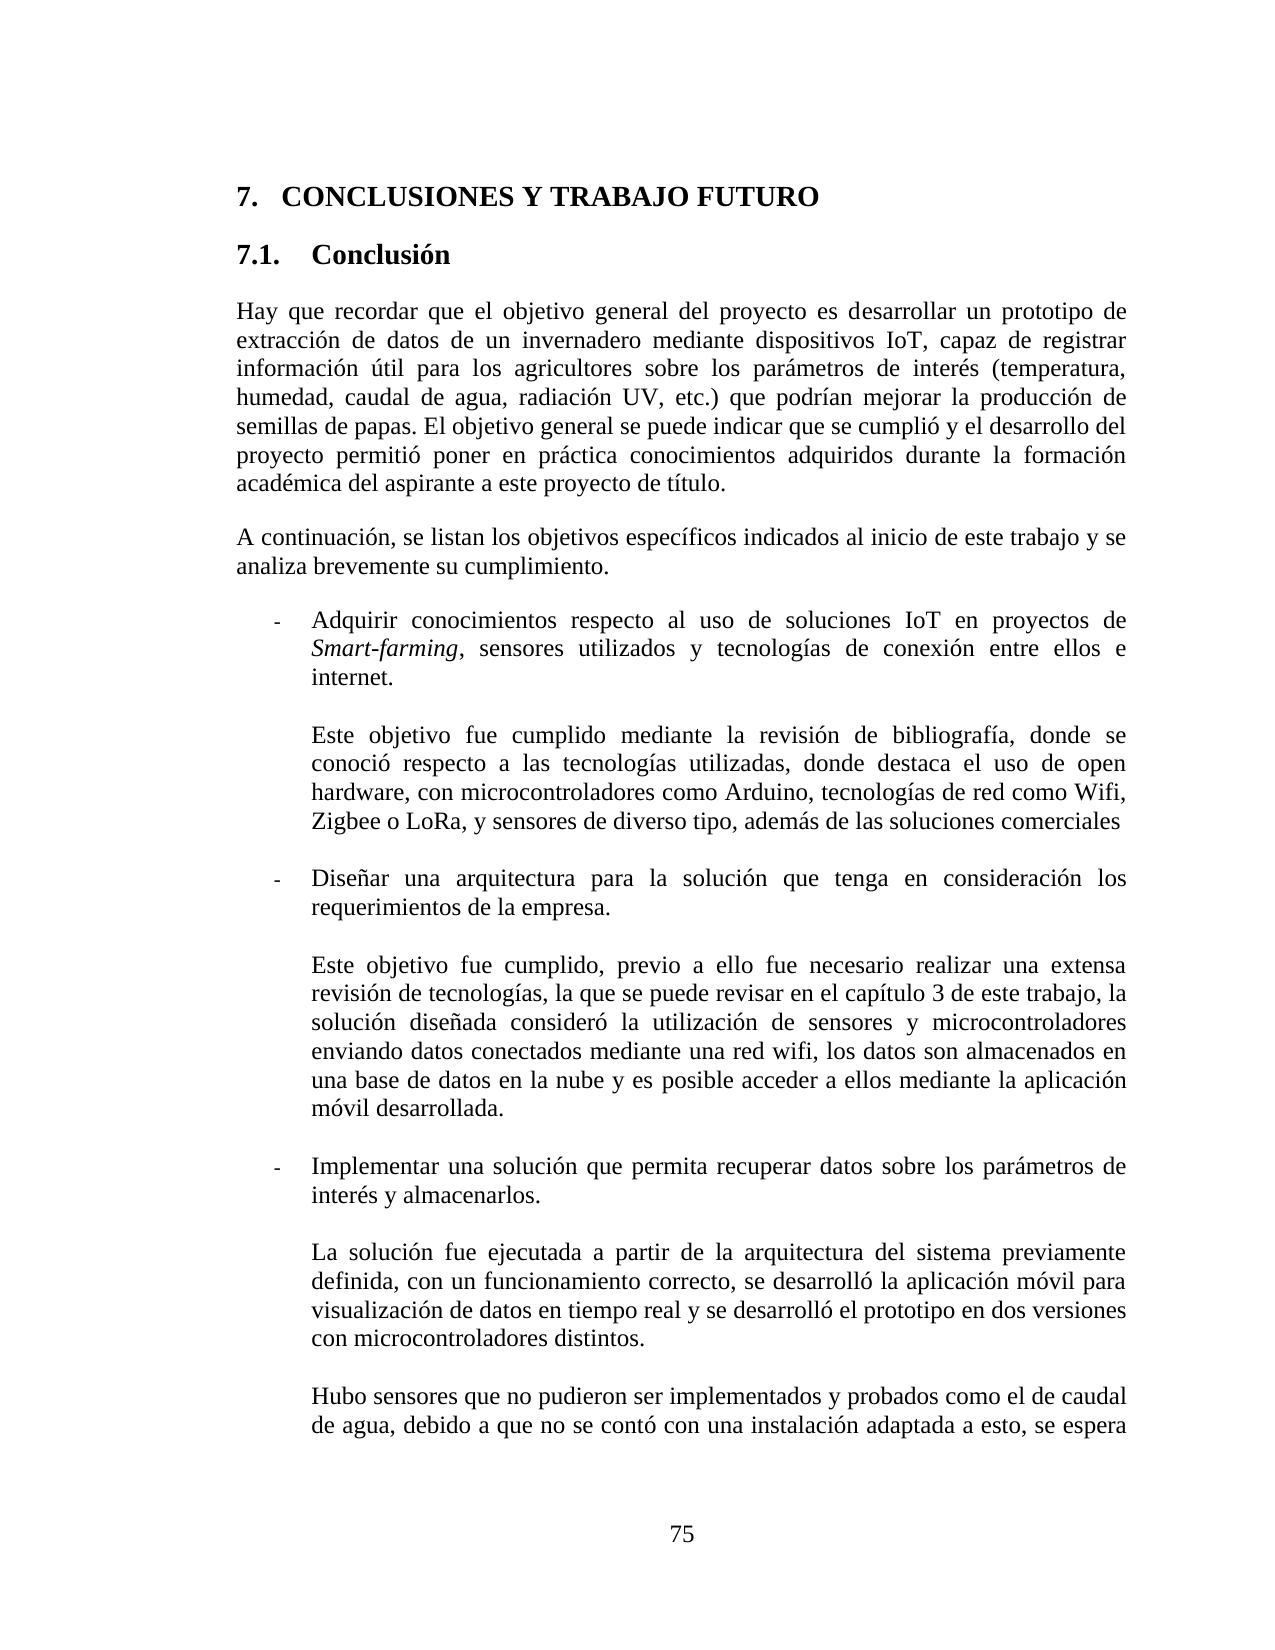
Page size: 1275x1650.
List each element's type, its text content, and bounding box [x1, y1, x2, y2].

list La solución fue ejecutada a partir de la arquitectura del sistema previamente definida, con un funcionamiento correcto, se desarrolló la aplicación móvil para visualización de datos en tiempo real y se desarrolló el prototipo en dos versiones con microcontroladores distintos. [311, 1237, 1127, 1352]
list Implementar una solución que permita recuperar datos sobre los parámetros de interés y almacenarlos. [274, 1151, 1127, 1208]
subtitle Conclusión [236, 237, 1127, 271]
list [311, 1381, 1127, 1438]
list Este objetivo fue cumplido mediante la revisión de bibliografía, donde se conoció respecto a las tecnologías utilizadas, donde destaca el uso de open hardware, con microcontroladores como Arduino, tecnologías de red como Wifi, Zigbee o LoRa, y sensores de diverso tipo, además de las soluciones comerciales [311, 720, 1127, 835]
subtitle Conclusiones y trabajo futuro [236, 179, 1127, 212]
list Diseñar una arquitectura para la solución que tenga en consideración los requerimientos de la empresa. [274, 863, 1127, 921]
list Este objetivo fue cumplido, previo a ello fue necesario realizar una extensa revisión de tecnologías, la que se puede revisar en el capítulo 3 de este trabajo, la solución diseñada consideró la utilización de sensores y microcontroladores enviando datos conectados mediante una red wifi, los datos son almacenados en una base de datos en la nube y es posible acceder a ellos mediante la aplicación móvil desarrollada. [311, 950, 1127, 1036]
list Este objetivo fue cumplido, previo a ello fue necesario realizar una extensa revisión de tecnologías, la que se puede revisar en el capítulo 3 de este trabajo, la solución diseñada consideró la utilización de sensores y microcontroladores enviando datos conectados mediante una red wifi, los datos son almacenados en una base de datos en la nube y es posible acceder a ellos mediante la aplicación móvil desarrollada. [311, 1065, 1127, 1122]
text A continuación, se listan los objetivos específicos indicados al inicio de este trabajo y se analiza brevemente su cumplimiento. [236, 522, 1127, 580]
list Adquirir conocimientos respecto al uso de soluciones IoT en proyectos de Smart-farming, sensores utilizados y tecnologías de conexión entre ellos e internet. [274, 605, 1127, 691]
text Hay que recordar que el objetivo general del proyecto es desarrollar un prototipo de extracción de datos de un invernadero mediante dispositivos IoT, capaz de registrar información útil para los agricultores sobre los parámetros de interés (temperatura, humedad, caudal de agua, radiación UV, etc.) que podrían mejorar la producción de semillas de papas. El objetivo general se puede indicar que se cumplió y el desarrollo del proyecto permitió poner en práctica conocimientos adquiridos durante la formación académica del aspirante a este proyecto de título. [236, 296, 1127, 497]
